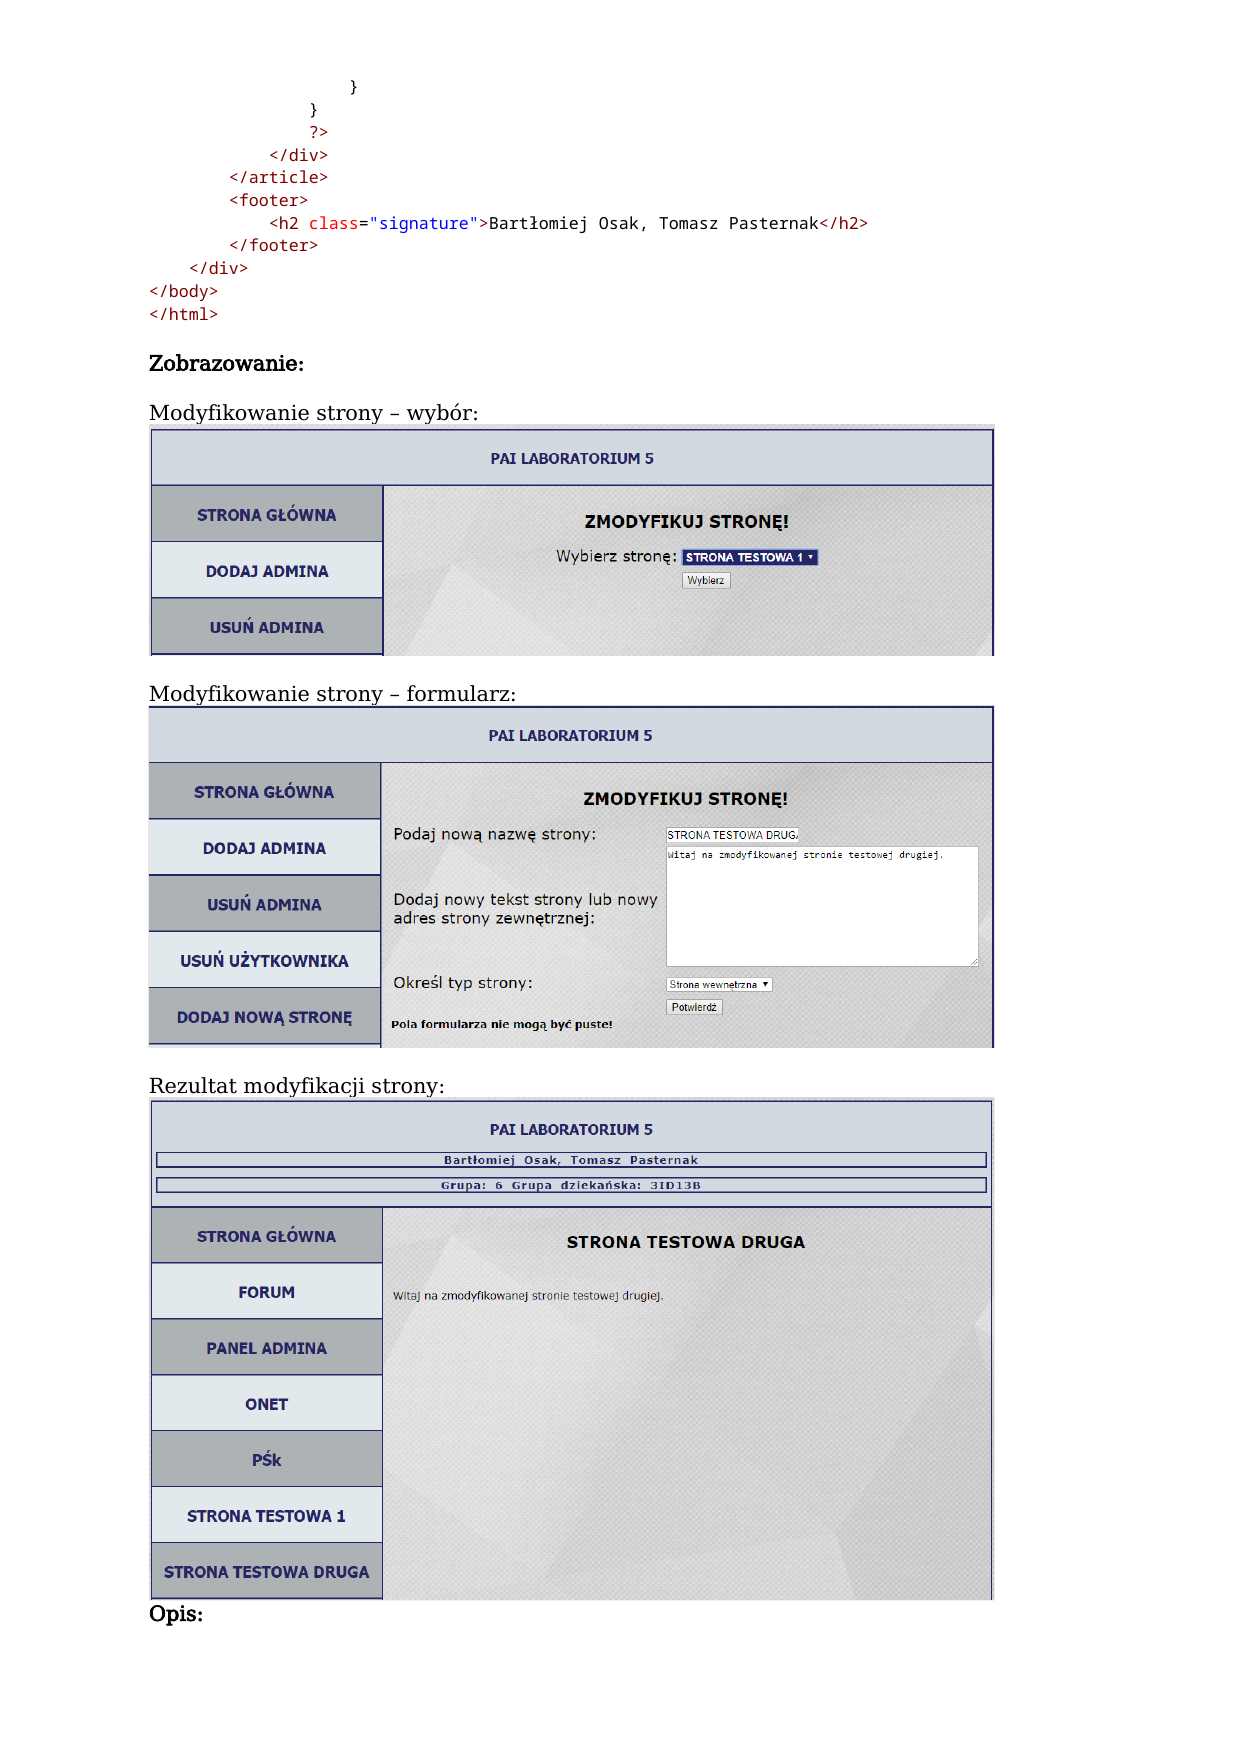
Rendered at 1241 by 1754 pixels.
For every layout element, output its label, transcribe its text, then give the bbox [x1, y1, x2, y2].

text </footer> [149, 234, 1165, 257]
text ?> [149, 120, 1165, 143]
text </div> [149, 143, 1165, 166]
text Rezultat modyfikacji strony: [149, 1072, 1165, 1097]
picture [148, 705, 995, 1048]
text Modyfikowanie strony – formularz: [149, 680, 1165, 705]
text </article> [149, 166, 1165, 188]
text <h2 class="signature">Bartłomiej Osak, Tomasz Pasternak</h2> [149, 211, 1165, 234]
text </div> [149, 257, 1165, 279]
text Opis: [149, 1600, 1165, 1625]
text } [149, 98, 1165, 120]
text <footer> [149, 188, 1165, 211]
picture [148, 1097, 995, 1601]
text } [149, 75, 1165, 98]
text Modyfikowanie strony – wybór: [149, 400, 1165, 425]
picture [148, 424, 995, 656]
text </body> [149, 279, 1165, 302]
text </html> [149, 302, 1165, 325]
text Zobrazowanie: [149, 350, 1165, 375]
